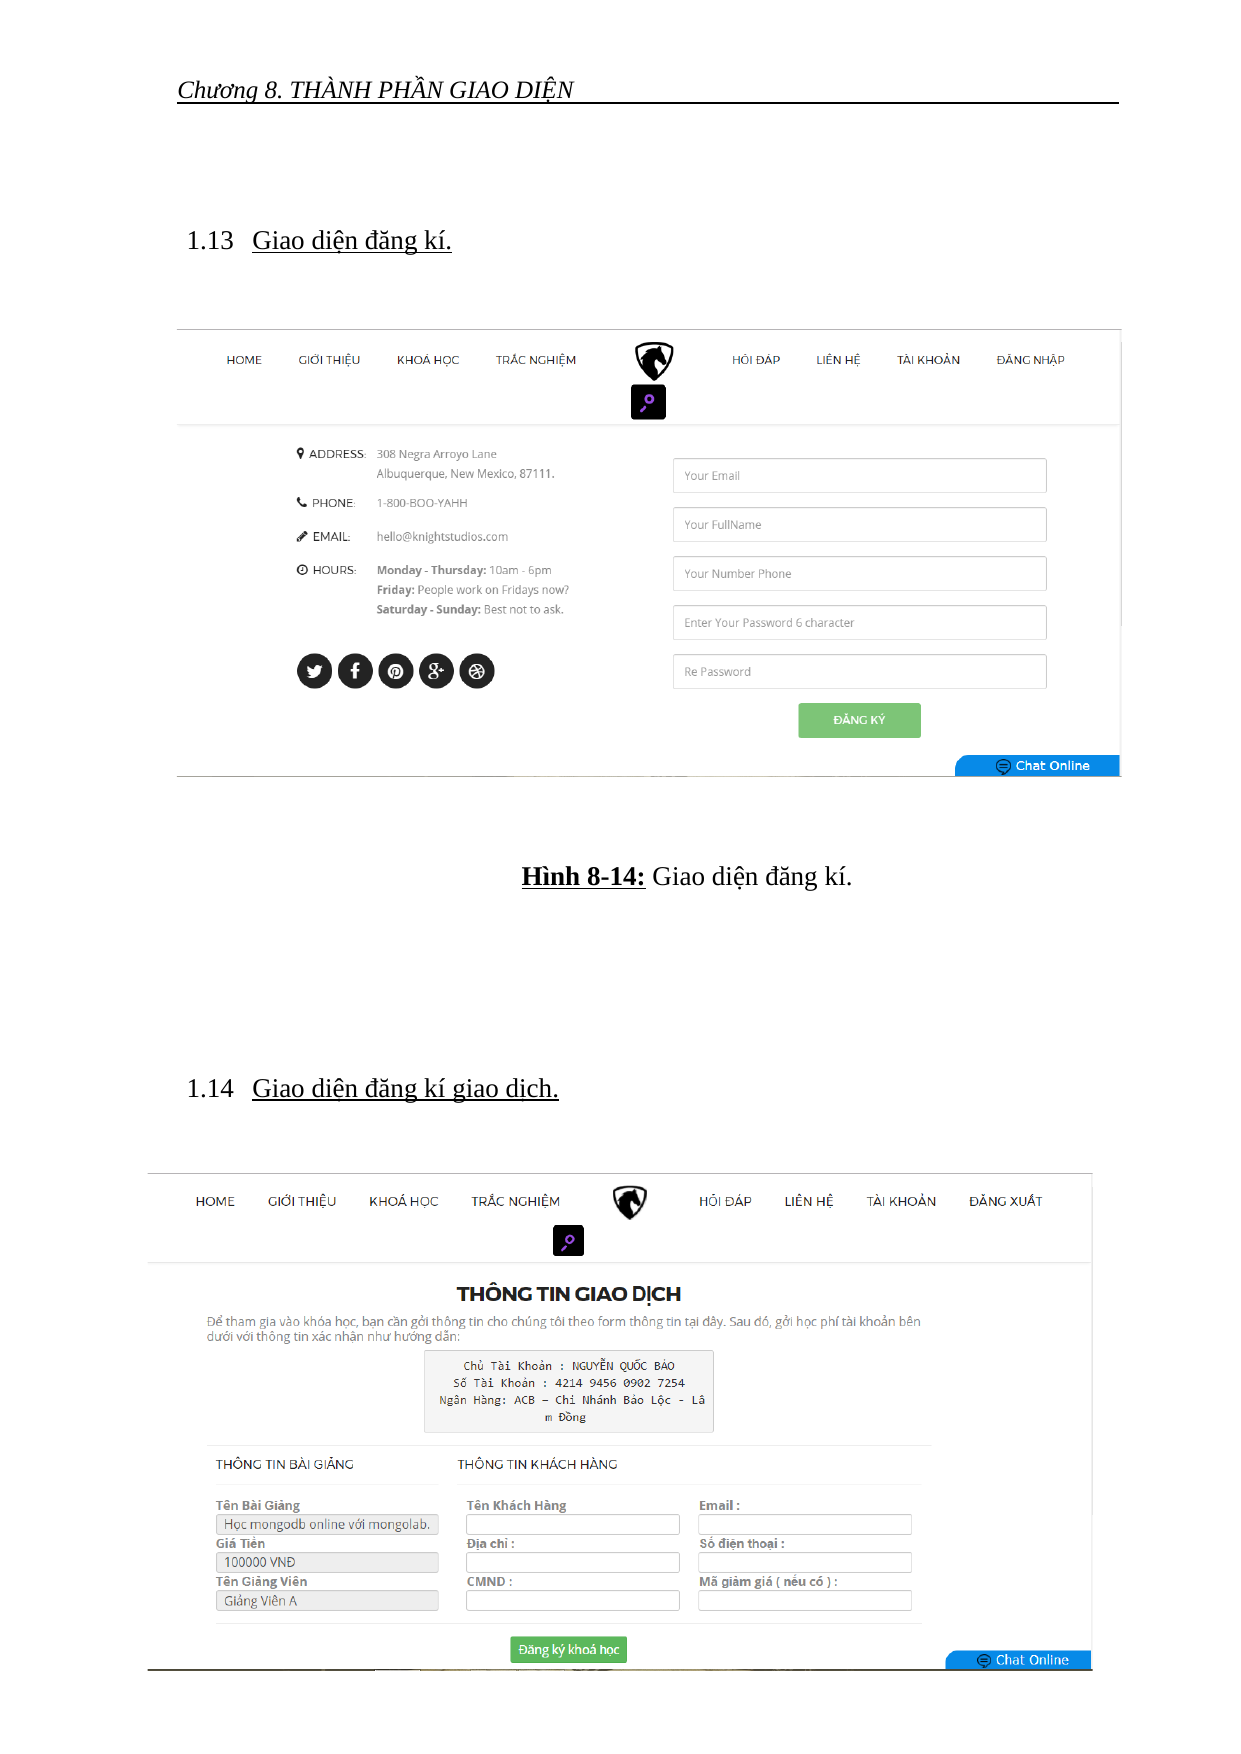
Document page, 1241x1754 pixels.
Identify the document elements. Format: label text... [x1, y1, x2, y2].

list Giao diện đăng kí. [186, 224, 1122, 256]
list Hình 8-14: Giao diện đăng kí. [252, 860, 1122, 892]
picture [147, 1173, 1093, 1671]
picture [176, 329, 1122, 777]
list Giao diện đăng kí giao dịch. [186, 1072, 1122, 1103]
